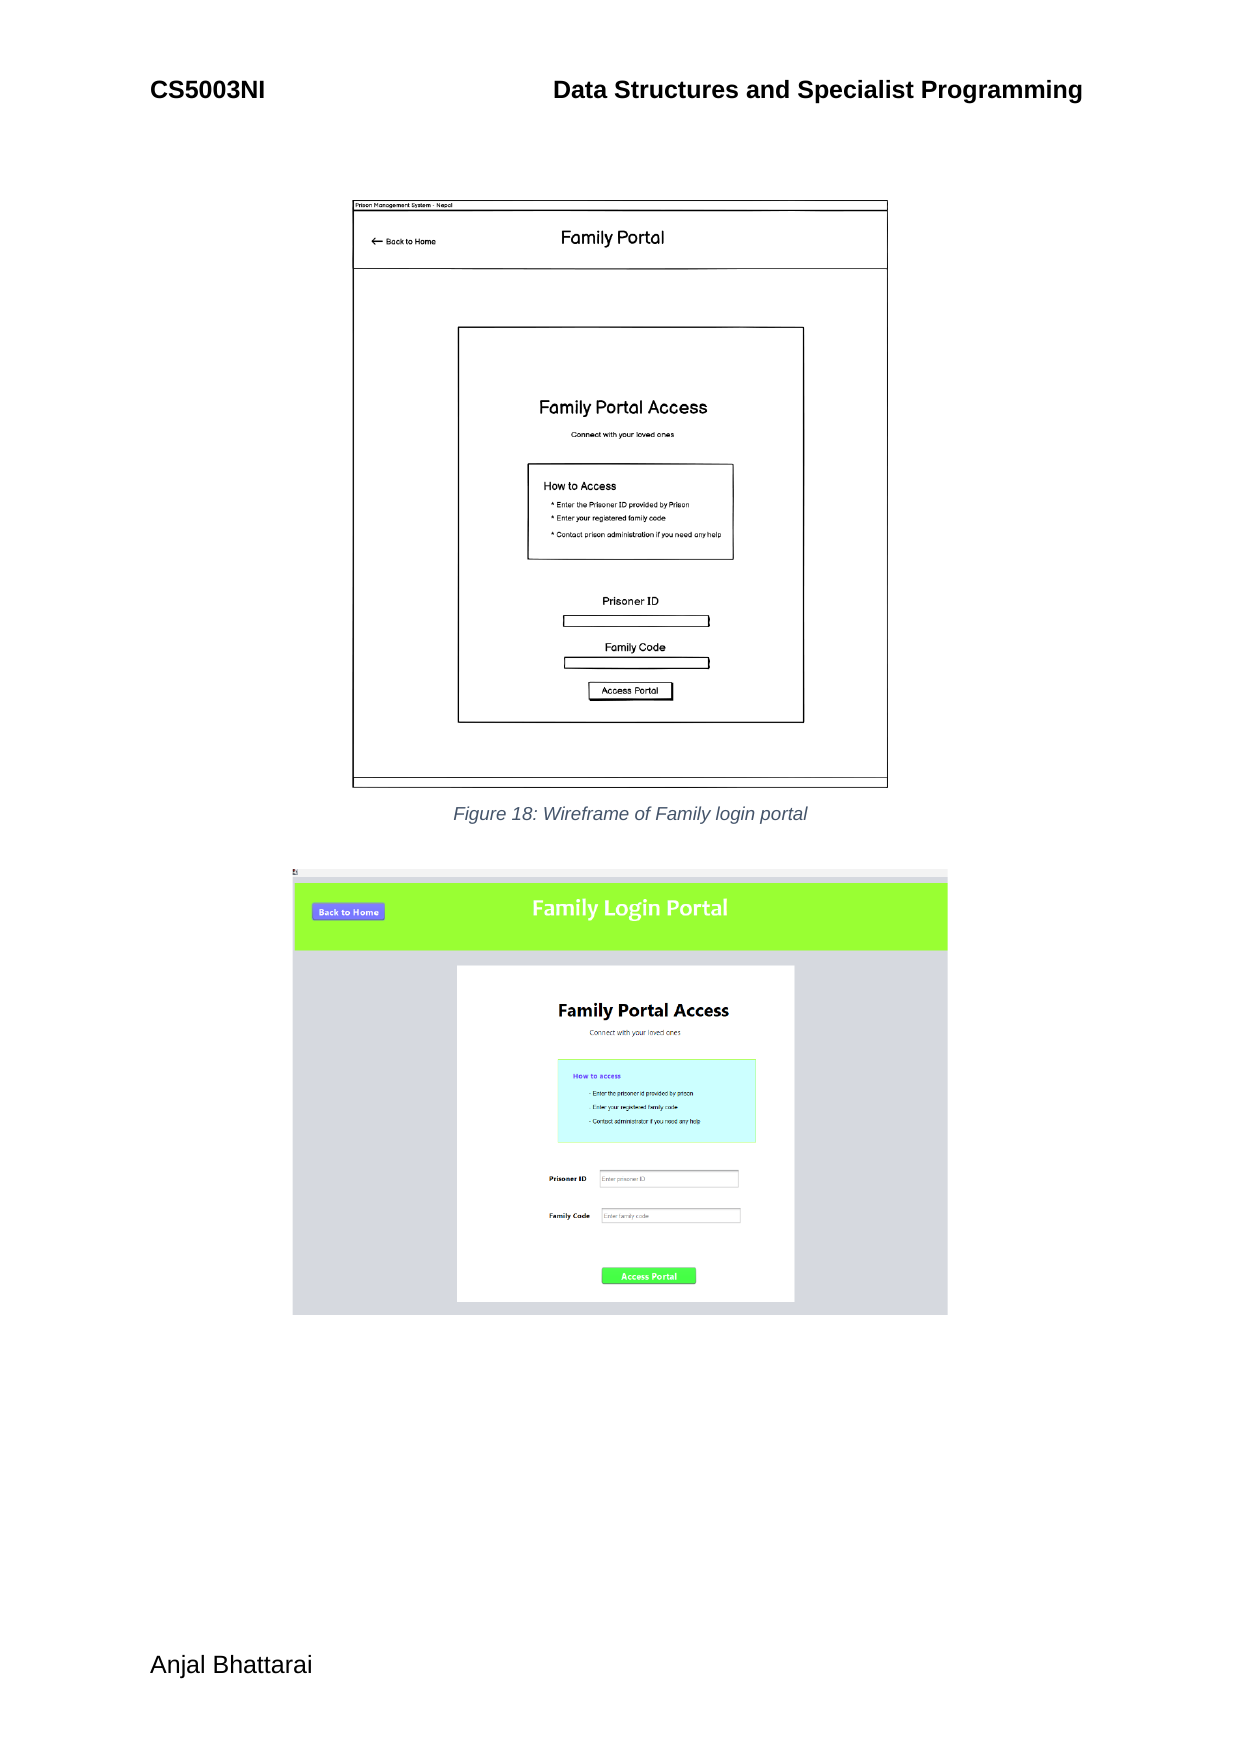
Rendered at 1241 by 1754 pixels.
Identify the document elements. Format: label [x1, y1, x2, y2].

picture [292, 869, 948, 1315]
picture [352, 200, 888, 788]
